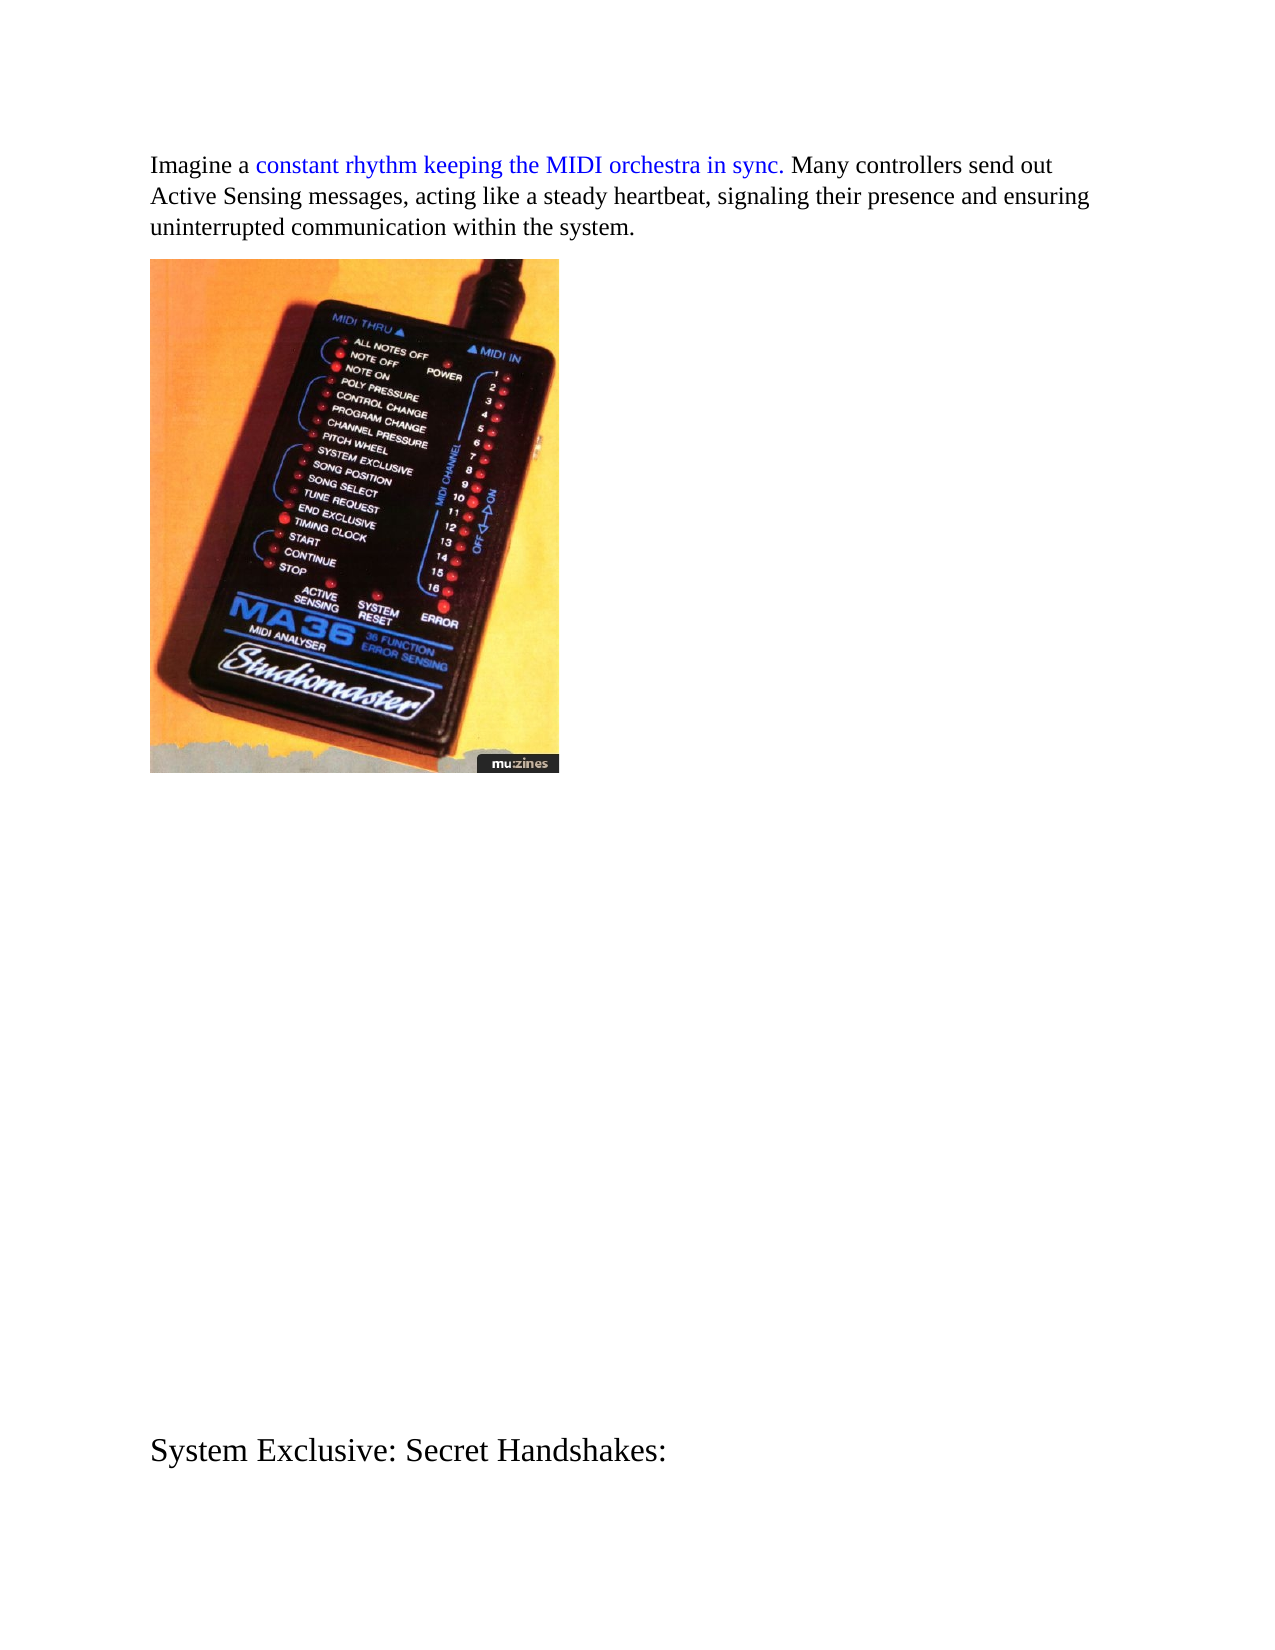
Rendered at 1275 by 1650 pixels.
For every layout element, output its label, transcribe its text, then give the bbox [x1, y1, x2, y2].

text Imagine a constant rhythm keeping the MIDI orchestra in sync. Many controllers send out Active Sensing messages, acting like a steady heartbeat, signaling their presence and ensuring uninterrupted communication within the system. [150, 150, 1125, 241]
text System Exclusive: Secret Handshakes: [150, 1430, 1125, 1468]
picture [150, 259, 560, 773]
